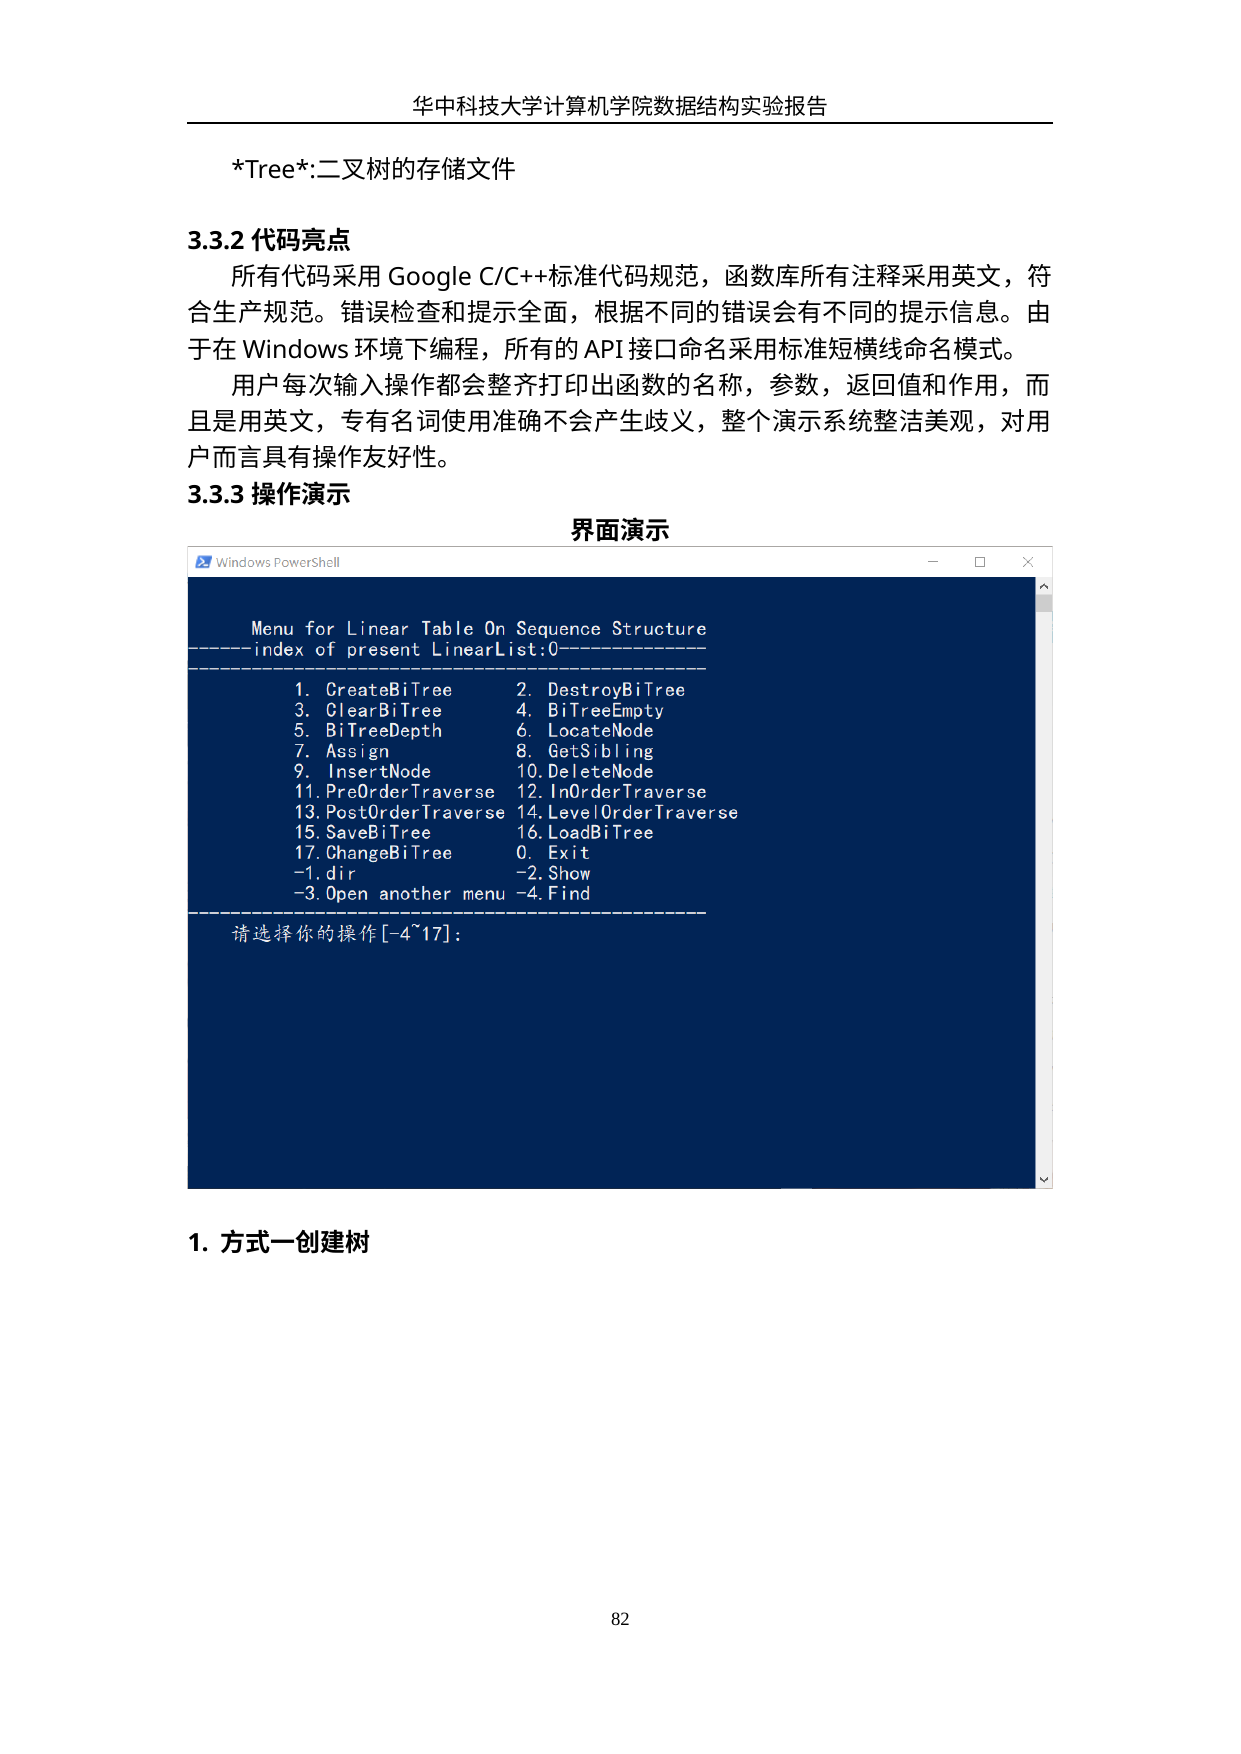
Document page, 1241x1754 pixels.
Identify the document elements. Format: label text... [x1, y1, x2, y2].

picture [187, 546, 1053, 1189]
text 用户每次输入操作都会整齐打印出函数的名称，参数，返回值和作用，而且是用英文，专有名词使用准确不会产生歧义，整个演示系统整洁美观，对用户而言具有操作友好性。 [187, 365, 1053, 474]
list 方式一创建树 [187, 1223, 1053, 1259]
text *Tree*:二叉树的存储文件 [187, 150, 1053, 186]
text 界面演示 [187, 510, 1053, 546]
text 3.3.3 操作演示 [187, 474, 1053, 510]
text 3.3.2 代码亮点 [187, 220, 1053, 257]
list 所有代码采用Google C/C++标准代码规范，函数库所有注释采用英文，符合生产规范。错误检查和提示全面，根据不同的错误会有不同的提示信息。由于在Windows环境下编程，所有的API接口命名采用标准短横线命名模式。 [187, 257, 1053, 365]
